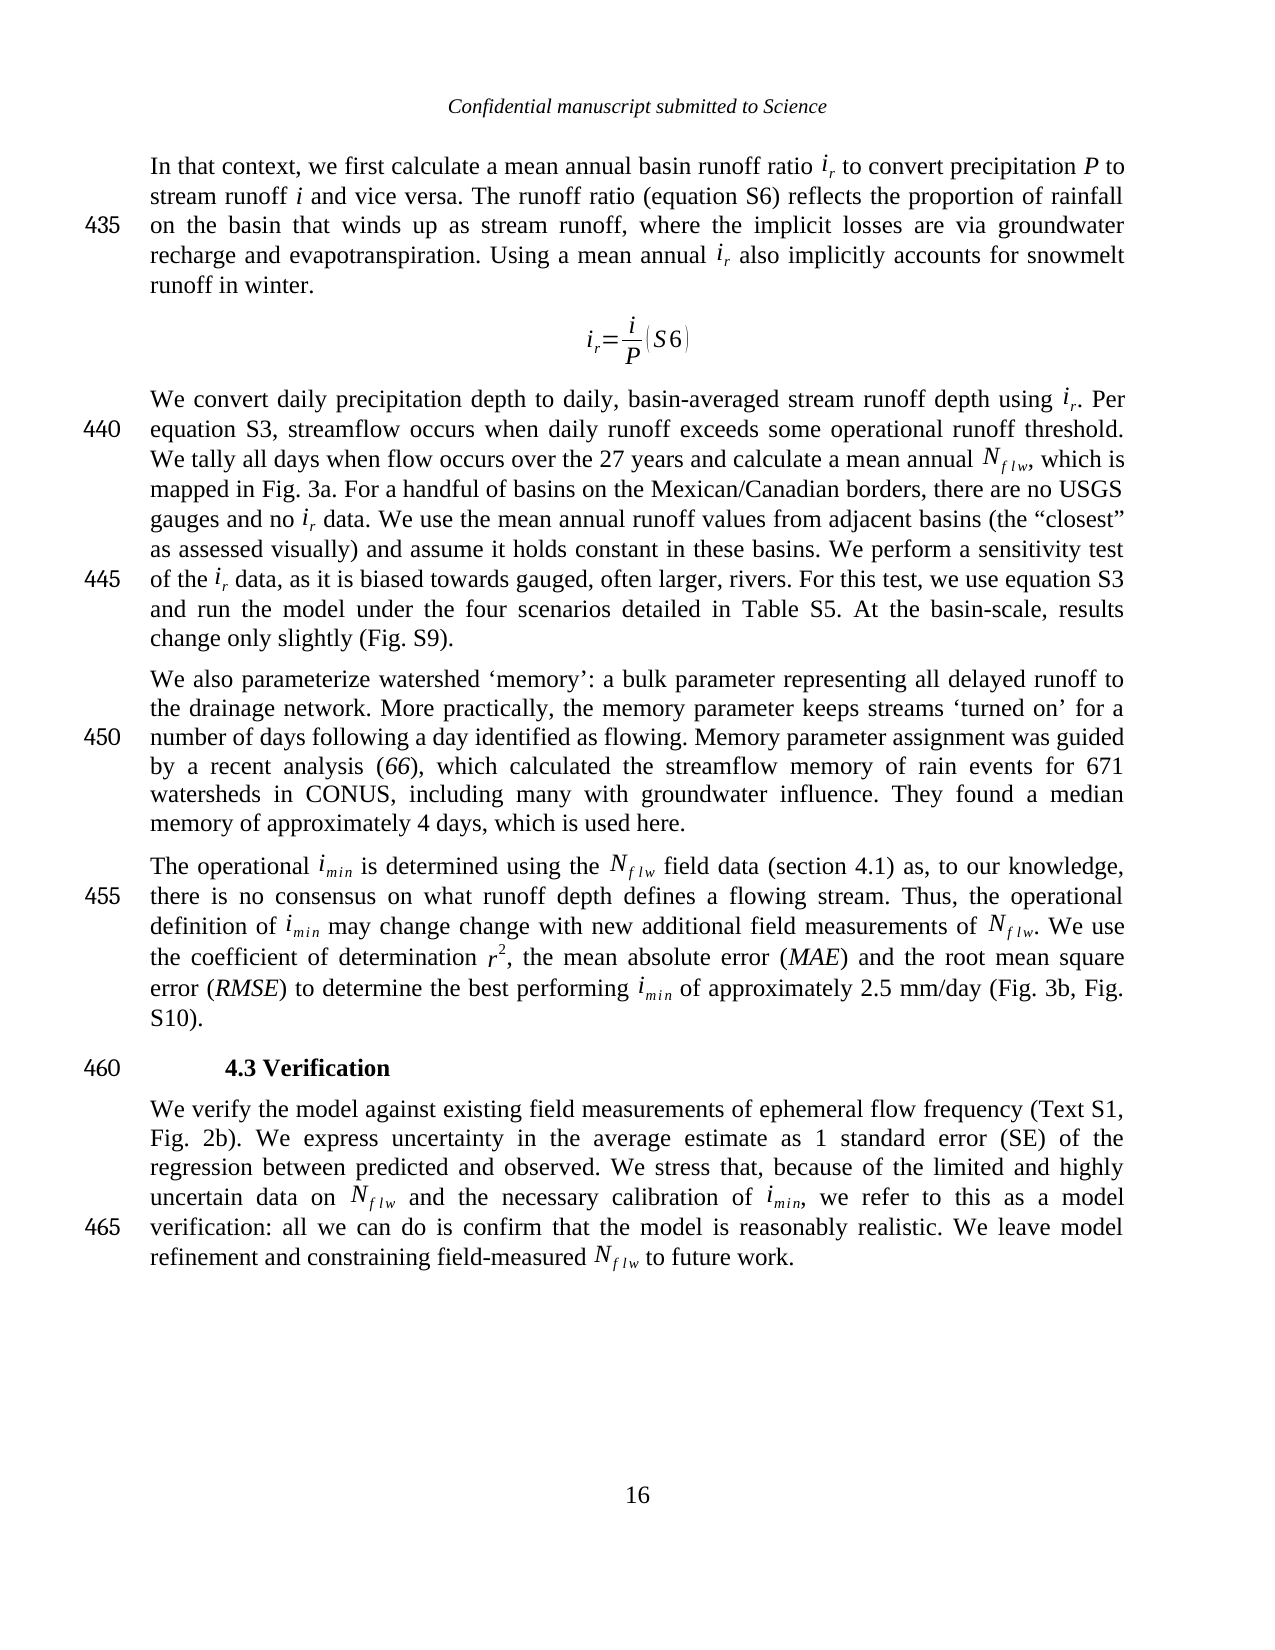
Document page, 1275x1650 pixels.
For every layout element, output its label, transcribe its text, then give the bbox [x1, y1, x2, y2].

text In that context, we first calculate a mean annual basin runoff ratio to convert precipitation P to stream runoff i and vice versa. The runoff ratio (equation S6) reflects the proportion of rainfall on the basin that winds up as stream runoff, where the implicit losses are via groundwater recharge and evapotranspiration. Using a mean annual also implicitly accounts for snowmelt runoff in winter. [150, 150, 1125, 299]
text We verify the model against existing field measurements of ephemeral flow frequency (Text S1, Fig. 2b). We express uncertainty in the average estimate as 1 standard error (SE) of the regression between predicted and observed. We stress that, because of the limited and highly uncertain data on and the necessary calibration of , we refer to this as a model verification: all we can do is confirm that the model is reasonably realistic. We leave model refinement and constraining field-measured to future work. [150, 1094, 1125, 1272]
text The operational is determined using the field data (section 4.1) as, to our knowledge, there is no consensus on what runoff depth defines a flowing stream. Thus, the operational definition of may change change with new additional field measurements of . We use the coefficient of determination , the mean absolute error (MAE) and the root mean square error (RMSE) to determine the best performing of approximately 2.5 mm/day (Fig. 3b, Fig. S10). [150, 849, 1125, 1032]
text We also parameterize watershed ‘memory’: a bulk parameter representing all delayed runoff to the drainage network. More practically, the memory parameter keeps streams ‘turned on’ for a number of days following a day identified as flowing. Memory parameter assignment was guided by a recent analysis (66), which calculated the streamflow memory of rain events for 671 watersheds in CONUS, including many with groundwater influence. They found a median memory of approximately 4 days, which is used here. [150, 664, 1125, 837]
subtitle 4.3 Verification [225, 1053, 1125, 1082]
text We convert daily precipitation depth to daily, basin-averaged stream runoff depth using . Per equation S3, streamflow occurs when daily runoff exceeds some operational runoff threshold. We tally all days when flow occurs over the 27 years and calculate a mean annual , which is mapped in Fig. 3a. For a handful of basins on the Mexican/Canadian borders, there are no USGS gauges and no data. We use the mean annual runoff values from adjacent basins (the “closest” as assessed visually) and assume it holds constant in these basins. We perform a sensitivity test of the data, as it is biased towards gauged, often larger, rivers. For this test, we use equation S3 and run the model under the four scenarios detailed in Table S5. At the basin-scale, results change only slightly (Fig. S9). [150, 383, 1125, 652]
